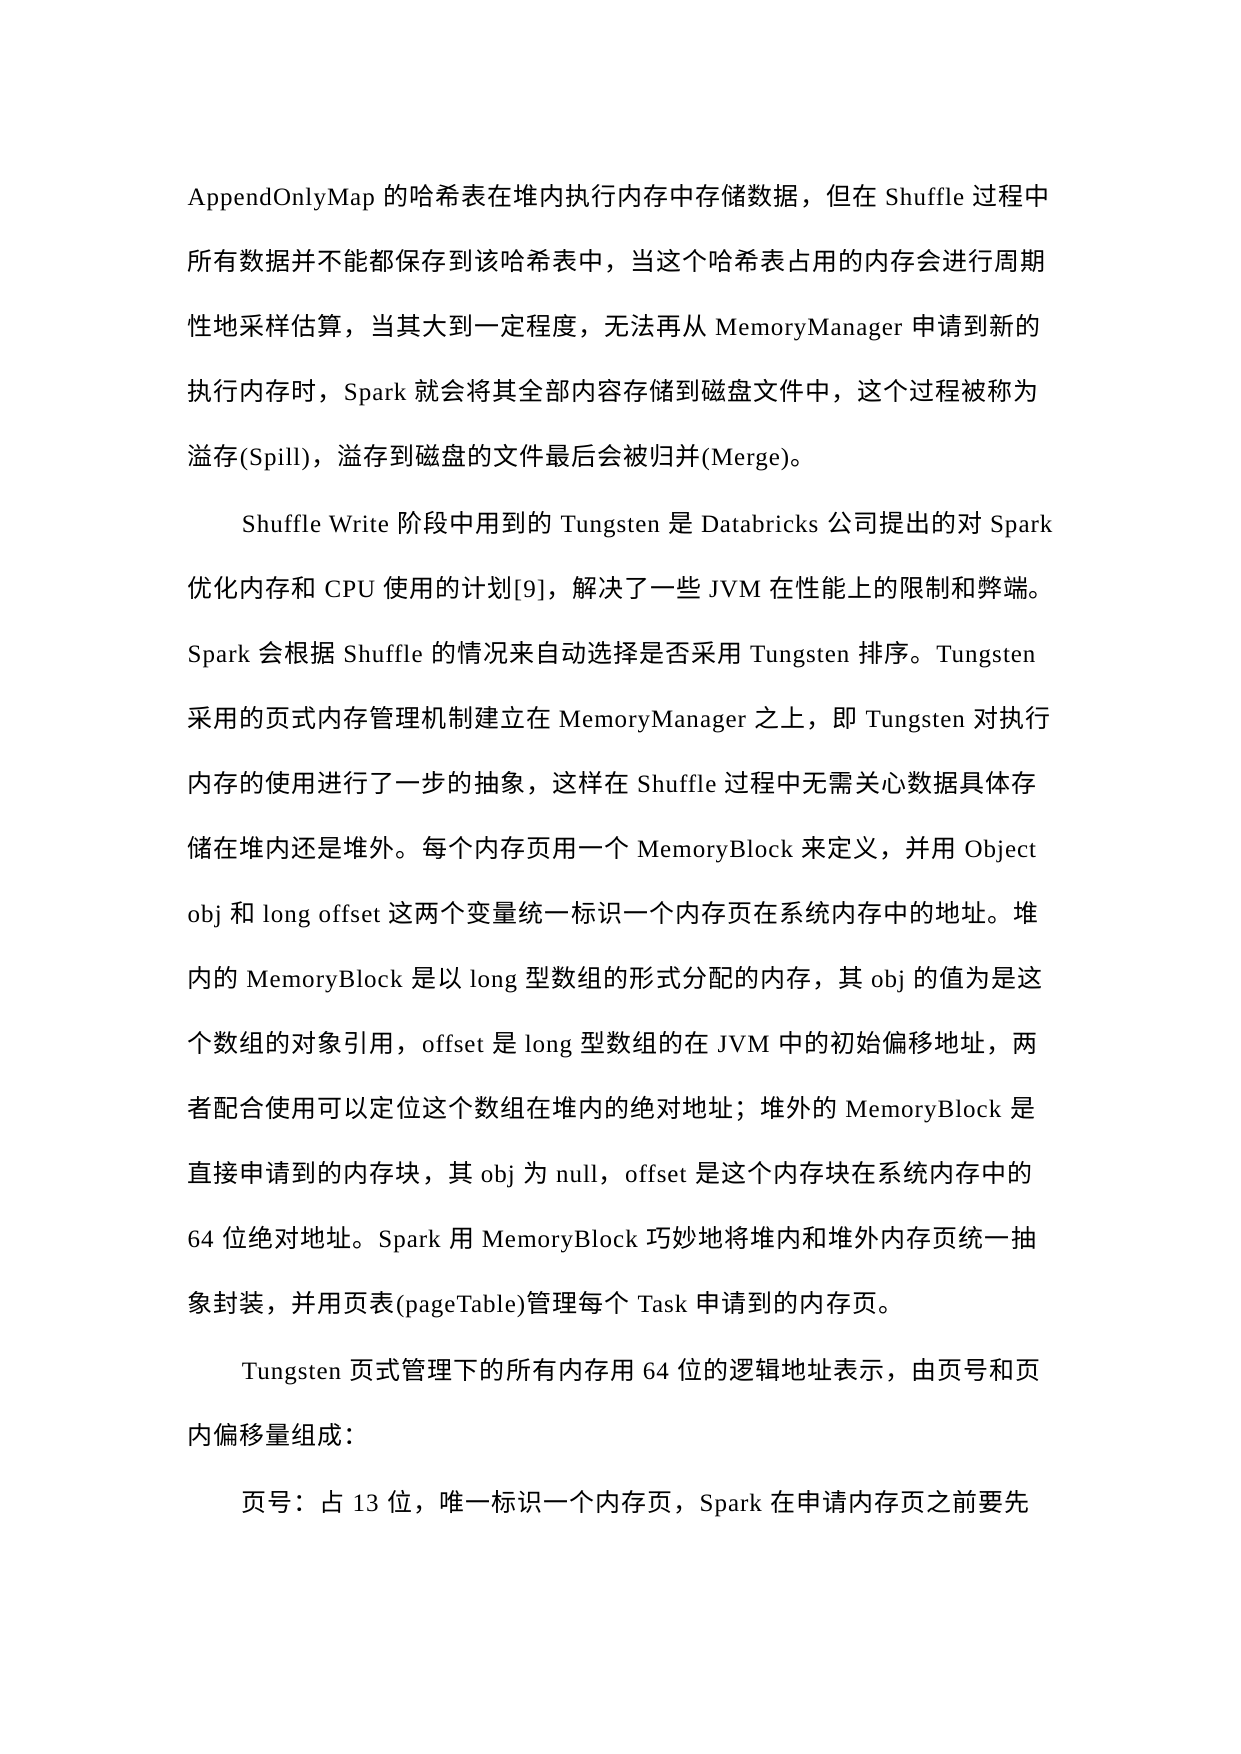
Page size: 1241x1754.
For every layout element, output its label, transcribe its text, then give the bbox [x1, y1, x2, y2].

text Shuffle Write 阶段中用到的 Tungsten 是 Databricks 公司提出的对 Spark 优化内存和 CPU 使用的计划[9]，解决了一些 JVM 在性能上的限制和弊端。Spark 会根据 Shuffle 的情况来自动选择是否采用 Tungsten 排序。Tungsten 采用的页式内存管理机制建立在 MemoryManager 之上，即 Tungsten 对执行内存的使用进行了一步的抽象，这样在 Shuffle 过程中无需关心数据具体存储在堆内还是堆外。每个内存页用一个 MemoryBlock 来定义，并用 Object obj 和 long offset 这两个变量统一标识一个内存页在系统内存中的地址。堆内的 MemoryBlock 是以 long 型数组的形式分配的内存，其 obj 的值为是这个数组的对象引用，offset 是 long 型数组的在 JVM 中的初始偏移地址，两者配合使用可以定位这个数组在堆内的绝对地址；堆外的 MemoryBlock 是直接申请到的内存块，其 obj 为 null，offset 是这个内存块在系统内存中的 64 位绝对地址。Spark 用 MemoryBlock 巧妙地将堆内和堆外内存页统一抽象封装，并用页表(pageTable)管理每个 Task 申请到的内存页。 [187, 489, 1053, 1334]
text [187, 162, 1053, 487]
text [187, 1468, 1053, 1533]
text Tungsten 页式管理下的所有内存用 64 位的逻辑地址表示，由页号和页内偏移量组成： [187, 1336, 1053, 1466]
